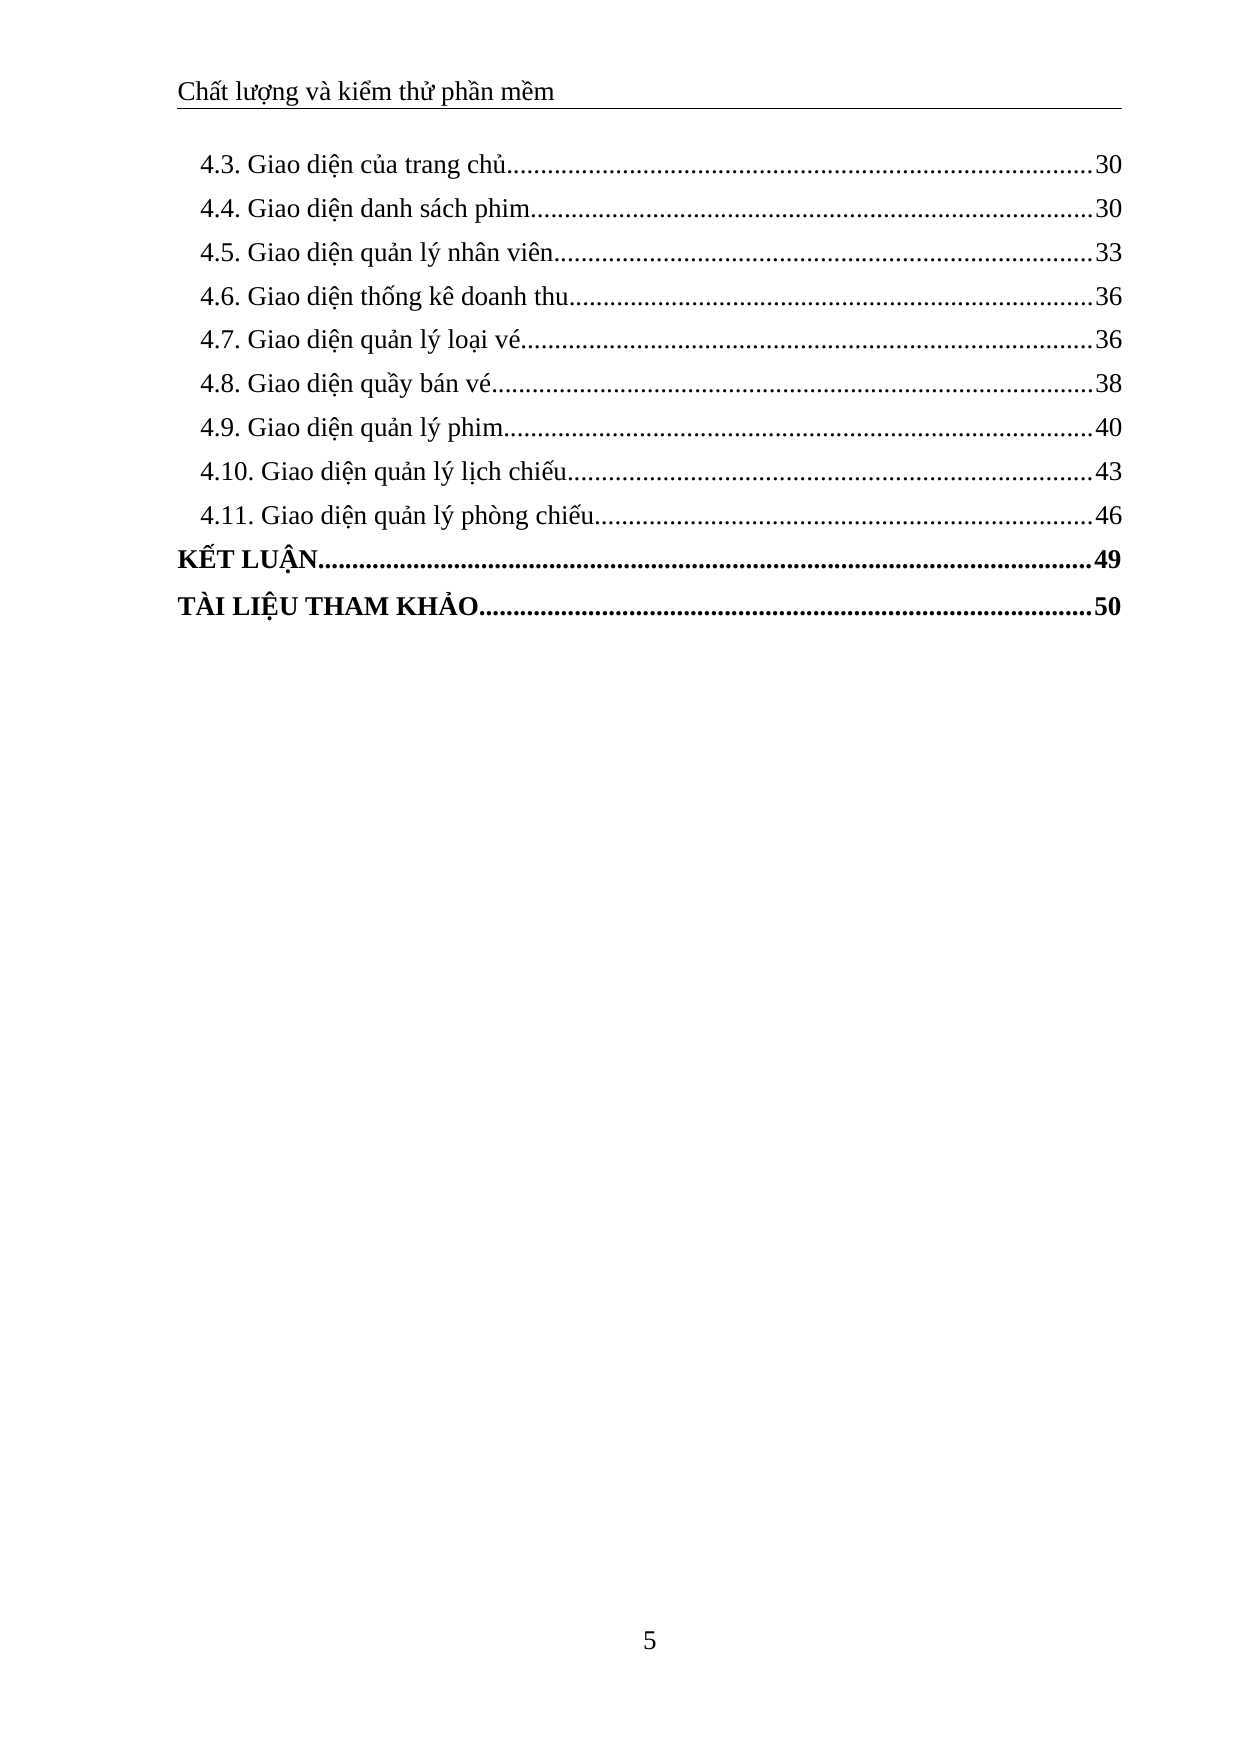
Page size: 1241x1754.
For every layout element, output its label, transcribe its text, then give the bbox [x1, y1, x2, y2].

text 4.10. Giao diện quản lý lịch chiếu 43 [200, 455, 1122, 487]
text KẾT LUẬN 49 [177, 543, 1122, 574]
text TÀI LIỆU THAM KHẢO 50 [177, 590, 1122, 621]
text 4.5. Giao diện quản lý nhân viên 33 [200, 236, 1122, 267]
text 4.6. Giao diện thống kê doanh thu 36 [200, 279, 1122, 311]
text 4.4. Giao diện danh sách phim 30 [200, 192, 1122, 223]
text 4.3. Giao diện của trang chủ 30 [200, 148, 1122, 179]
text 4.8. Giao diện quầy bán vé 38 [200, 367, 1122, 399]
text 4.11. Giao diện quản lý phòng chiếu 46 [200, 499, 1122, 531]
text 4.9. Giao diện quản lý phim 40 [200, 411, 1122, 443]
text 4.7. Giao diện quản lý loại vé 36 [200, 323, 1122, 355]
